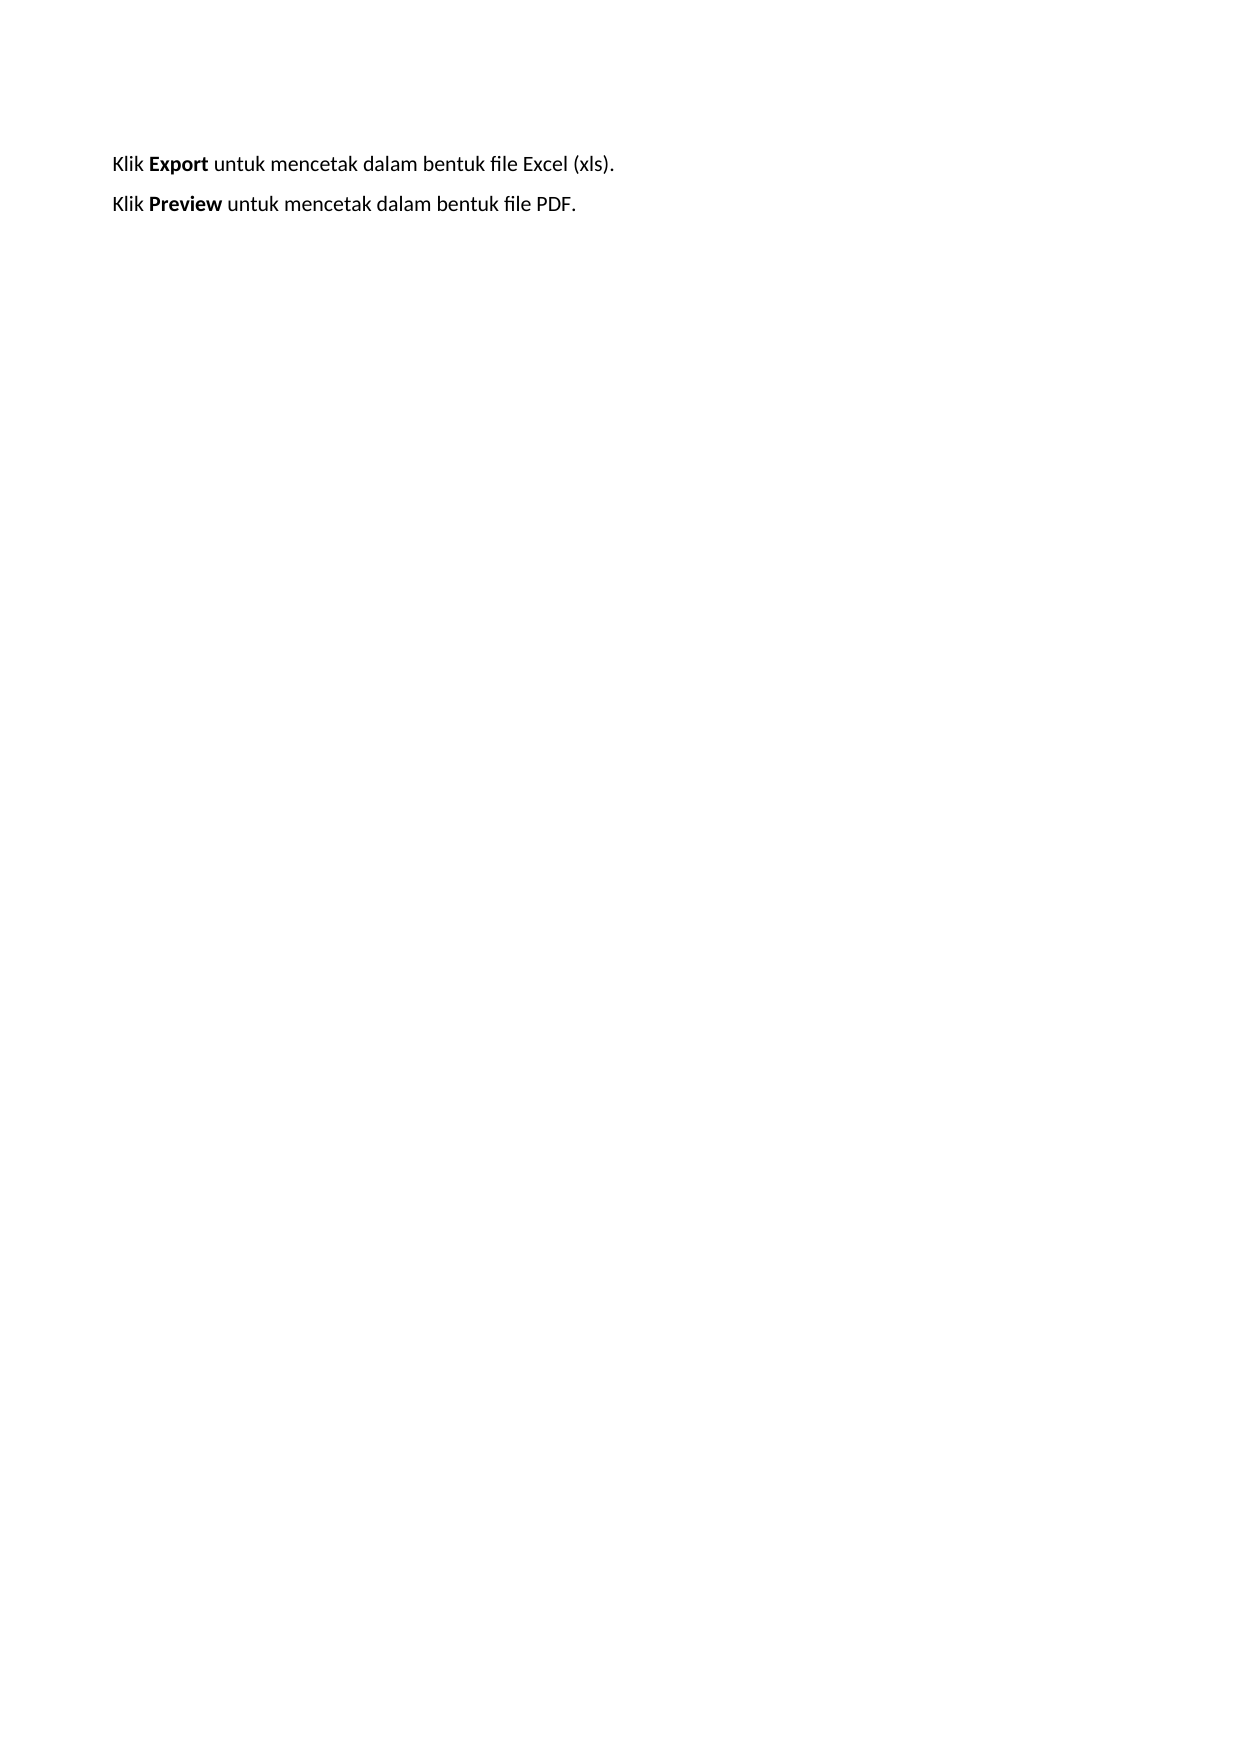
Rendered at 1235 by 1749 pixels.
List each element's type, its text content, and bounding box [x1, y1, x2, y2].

text Klik Preview untuk mencetak dalam bentuk file PDF. [112, 190, 1122, 217]
text Klik Export untuk mencetak dalam bentuk file Excel (xls). [112, 150, 1122, 177]
